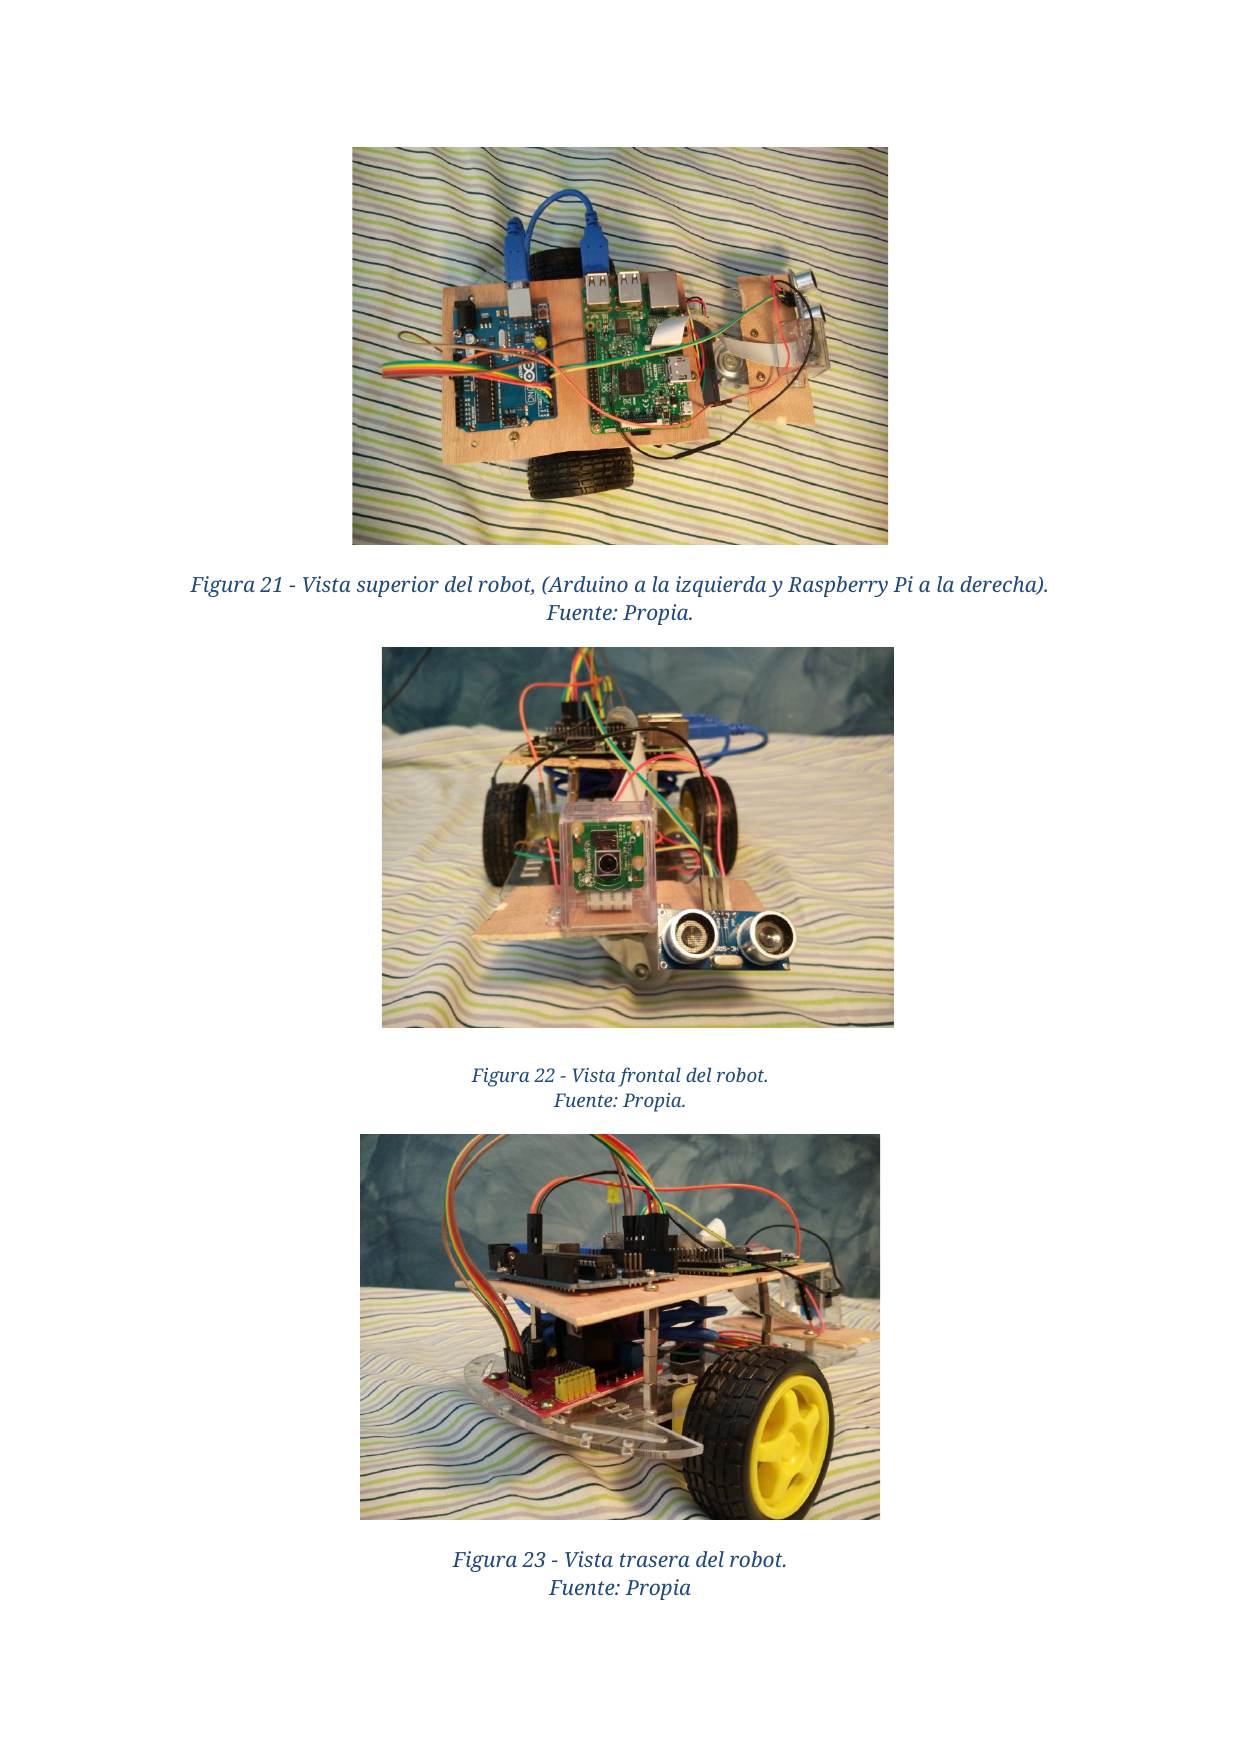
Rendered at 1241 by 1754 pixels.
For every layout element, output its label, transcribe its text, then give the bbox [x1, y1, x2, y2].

picture [352, 147, 889, 545]
picture [360, 1134, 881, 1520]
picture [381, 647, 894, 1028]
text Figura - Vista trasera del robot. Fuente: Propia [177, 1545, 1063, 1602]
text Figura - Vista frontal del robot. Fuente: Propia. [177, 1062, 1063, 1113]
text Figura - Vista superior del robot, (Arduino a la izquierda y Raspberry Pi a la derecha). Fuente: Propia. [177, 570, 1063, 627]
